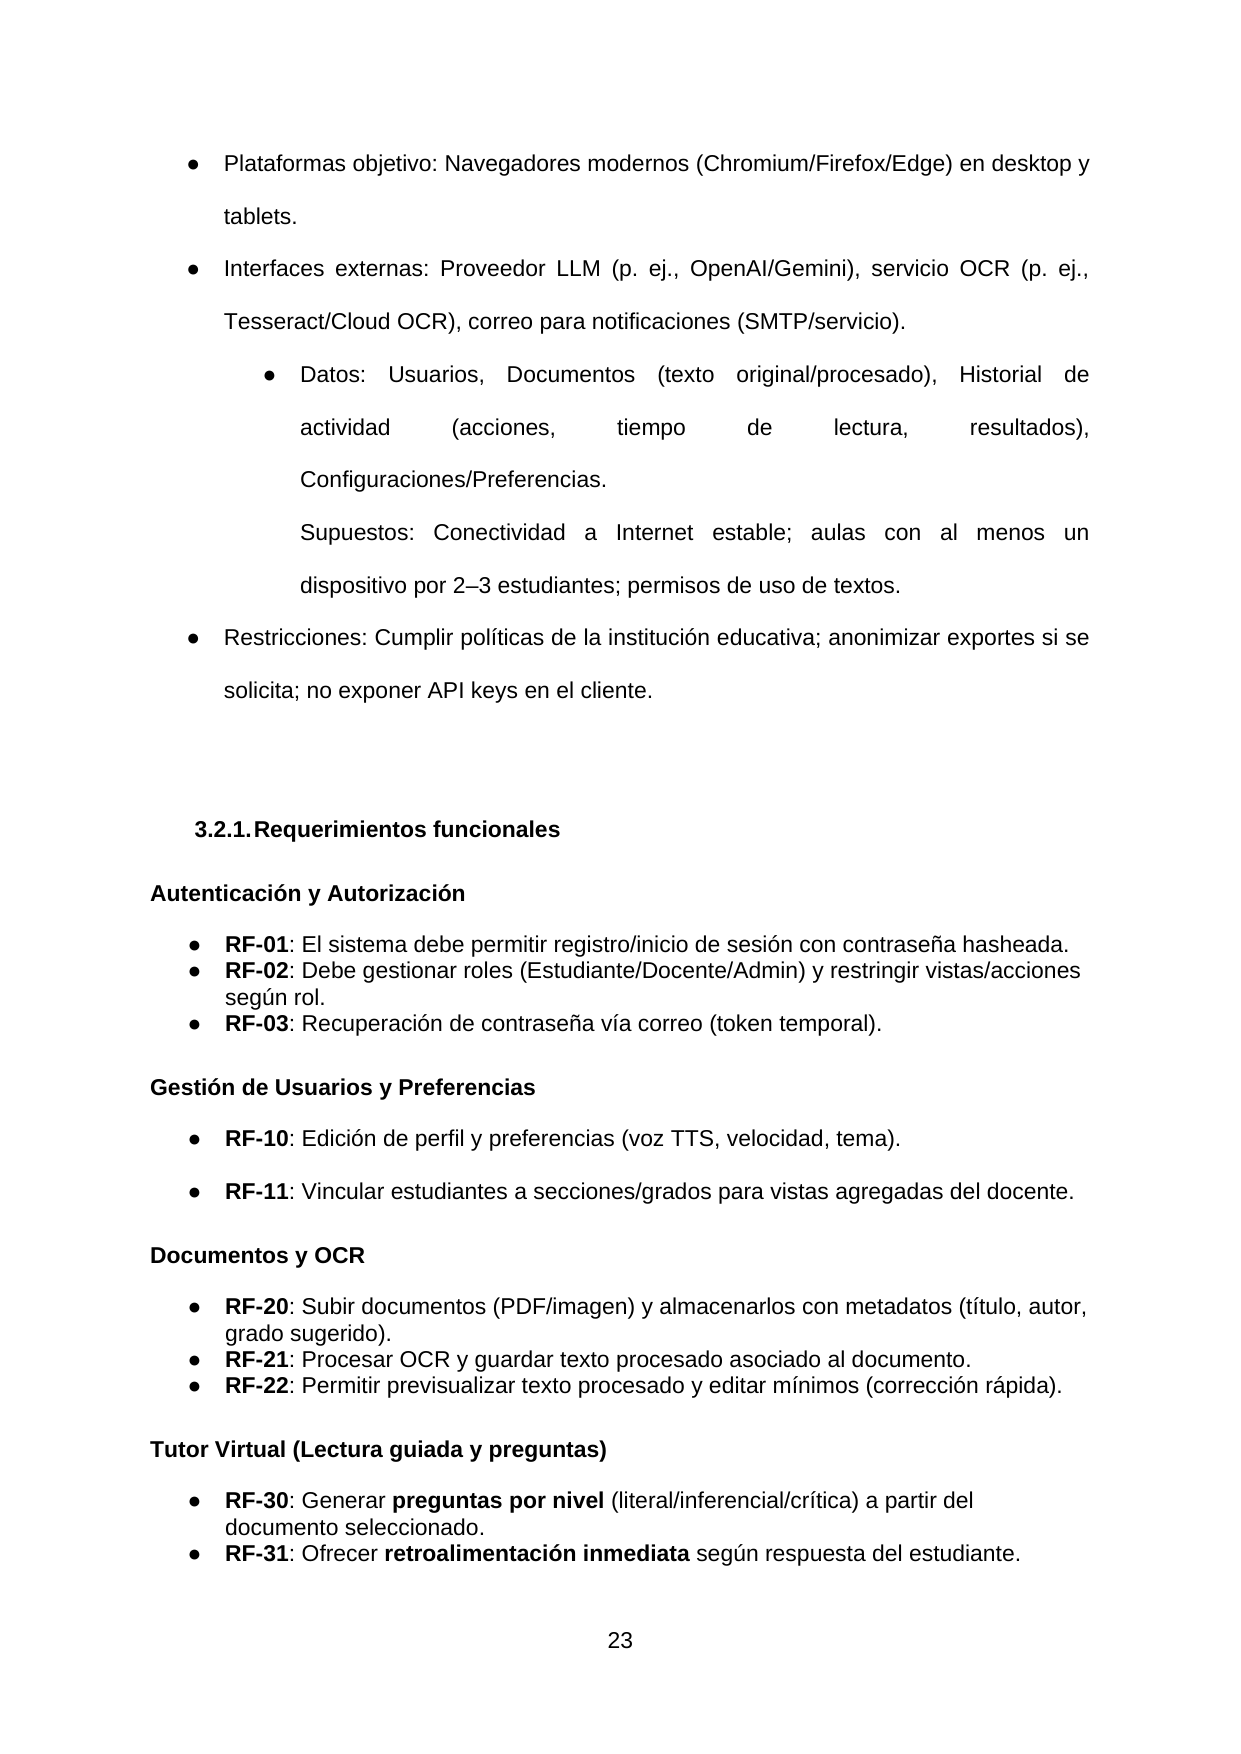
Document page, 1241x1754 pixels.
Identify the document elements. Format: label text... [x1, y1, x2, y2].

list RF-11: Vincular estudiantes a secciones/grados para vistas agregadas del docente. [187, 1178, 1090, 1204]
subtitle Gestión de Usuarios y Preferencias [150, 1074, 1090, 1100]
subtitle Requerimientos funcionales [194, 816, 1090, 842]
list RF-02: Debe gestionar roles (Estudiante/Docente/Admin) y restringir vistas/acciones según rol. [187, 957, 1090, 1010]
subtitle Autenticación y Autorización [150, 880, 1090, 906]
list RF-20: Subir documentos (PDF/imagen) y almacenarlos con metadatos (título, autor, grado sugerido). [187, 1293, 1090, 1346]
list Datos: Usuarios, Documentos (texto original/procesado), Historial de actividad (acciones, tiempo de lectura, resultados), Configuraciones/Preferencias. Supuestos: Conectividad a Internet estable; aulas con al menos un dispositivo por 2–3 estudiantes; permisos de uso de textos. [262, 361, 1090, 598]
list Restricciones: Cumplir políticas de la institución educativa; anonimizar exportes si se solicita; no exponer API keys en el cliente. [186, 624, 1090, 703]
list RF-21: Procesar OCR y guardar texto procesado asociado al documento. [187, 1346, 1090, 1372]
subtitle Tutor Virtual (Lectura guiada y preguntas) [150, 1436, 1090, 1462]
list RF-10: Edición de perfil y preferencias (voz TTS, velocidad, tema). [187, 1125, 1090, 1178]
list RF-30: Generar preguntas por nivel (literal/inferencial/crítica) a partir del documento seleccionado. [187, 1487, 1090, 1540]
subtitle Documentos y OCR [150, 1242, 1090, 1268]
list RF-03: Recuperación de contraseña vía correo (token temporal). [187, 1010, 1090, 1036]
list RF-01: El sistema debe permitir registro/inicio de sesión con contraseña hasheada. [187, 931, 1090, 957]
list Interfaces externas: Proveedor LLM (p. ej., OpenAI/Gemini), servicio OCR (p. ej., Tesseract/Cloud OCR), correo para notificaciones (SMTP/servicio). [186, 255, 1090, 334]
list RF-31: Ofrecer retroalimentación inmediata según respuesta del estudiante. [187, 1540, 1090, 1567]
list Plataformas objetivo: Navegadores modernos (Chromium/Firefox/Edge) en desktop y tablets. [186, 150, 1090, 229]
list RF-22: Permitir previsualizar texto procesado y editar mínimos (corrección rápida). [187, 1372, 1090, 1399]
